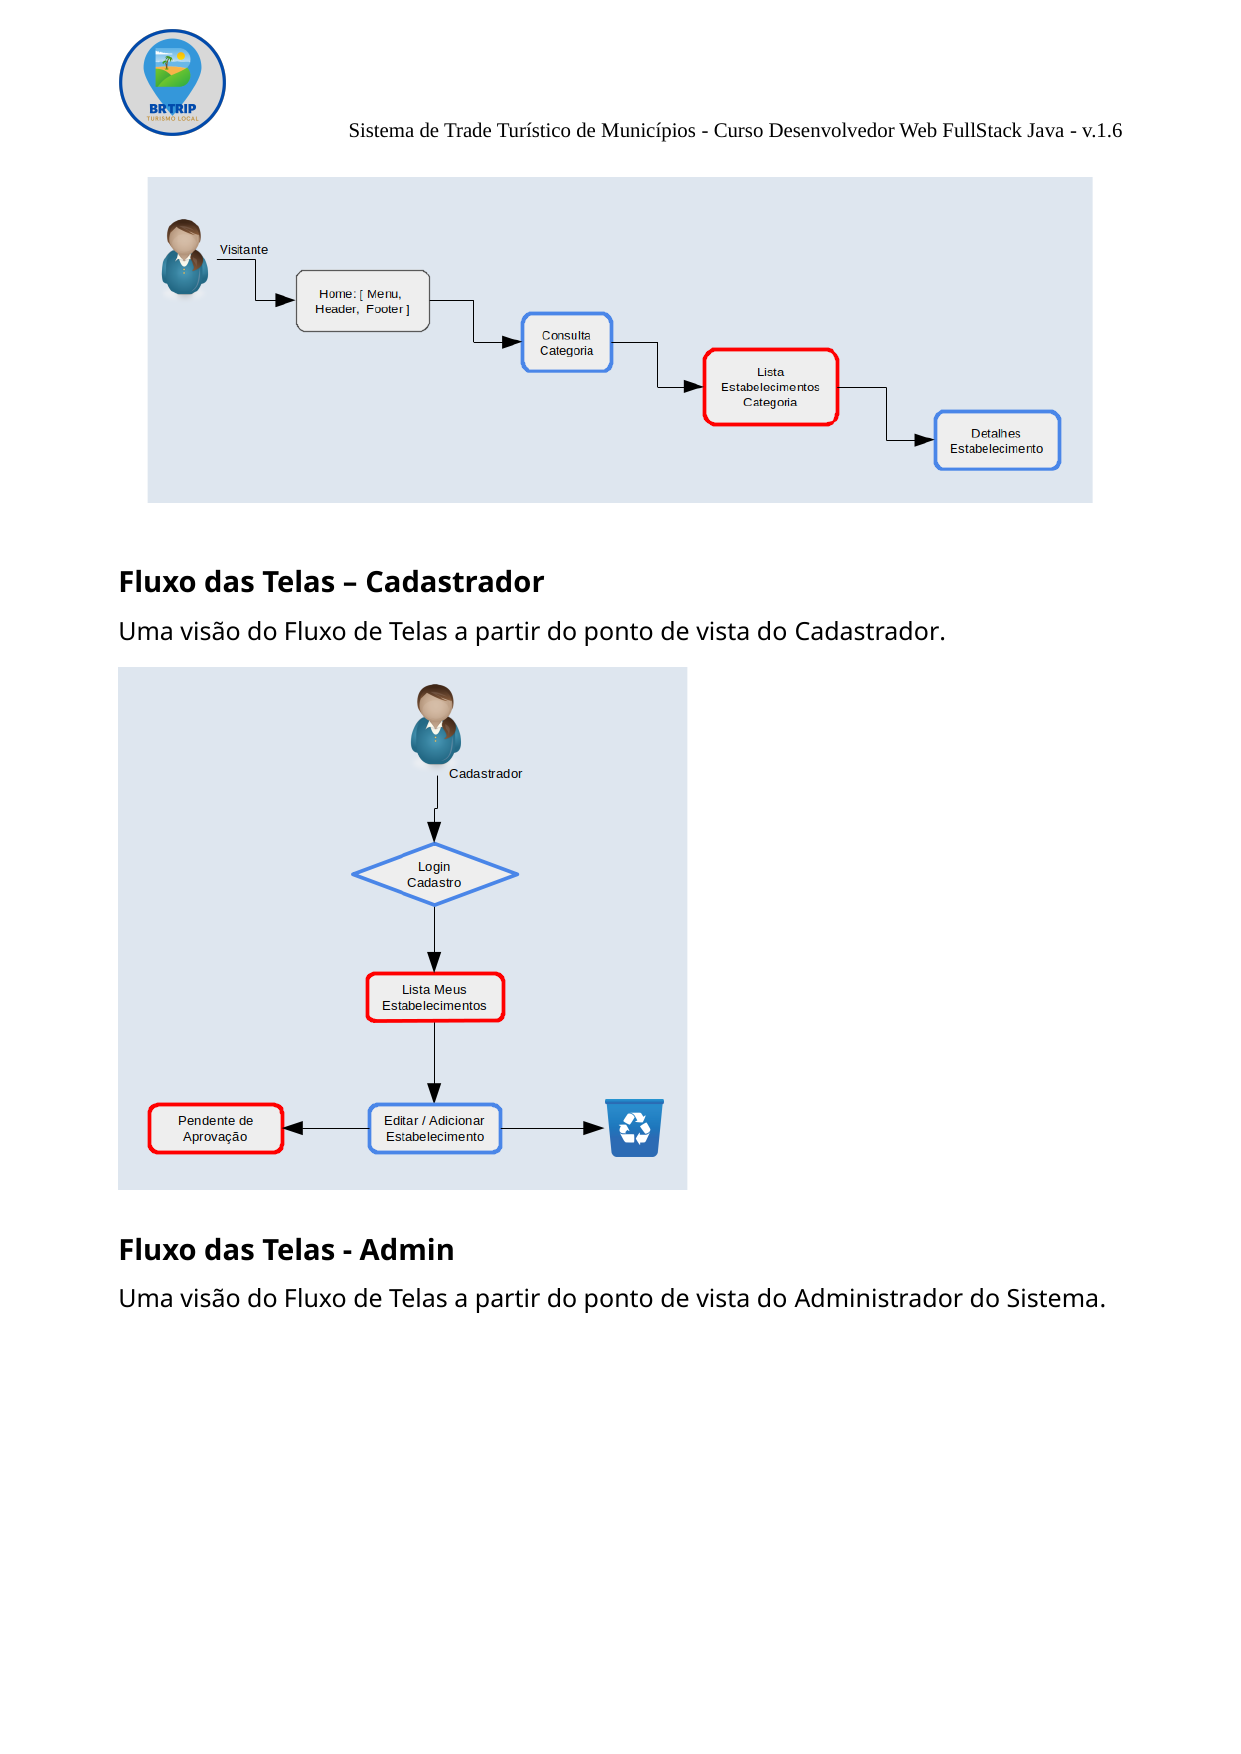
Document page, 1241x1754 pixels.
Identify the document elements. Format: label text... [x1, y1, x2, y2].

picture [118, 667, 688, 1190]
subtitle Fluxo das Telas - Admin [118, 1229, 1122, 1269]
picture [147, 177, 1093, 503]
subtitle Fluxo das Telas – Cadastrador [118, 561, 1122, 601]
picture [118, 29, 227, 137]
text Uma visão do Fluxo de Telas a partir do ponto de vista do Administrador do Sistema. [118, 1281, 1122, 1315]
text Uma visão do Fluxo de Telas a partir do ponto de vista do Cadastrador. [118, 613, 1122, 647]
